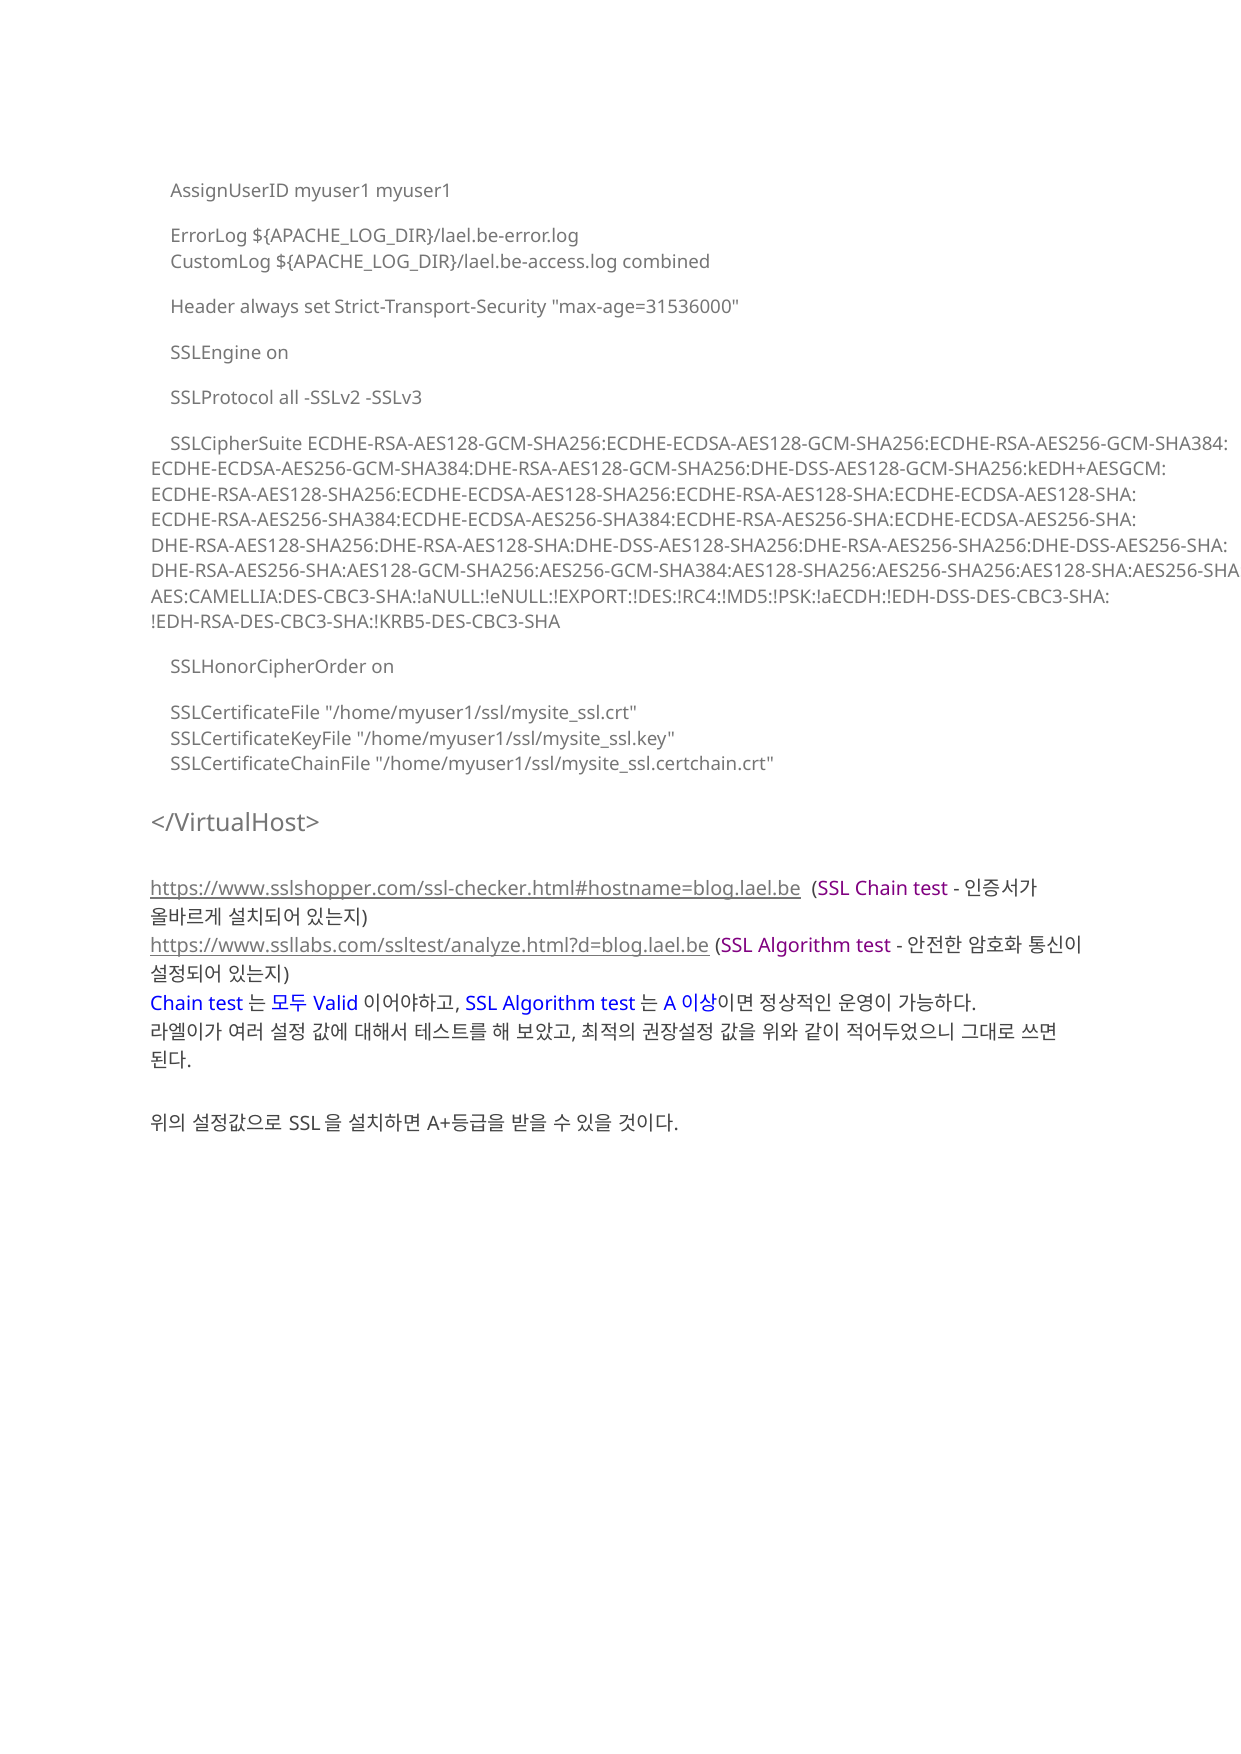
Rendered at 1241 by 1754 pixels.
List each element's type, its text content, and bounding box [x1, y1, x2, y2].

text Chain test 는 모두 Valid 이어야하고, SSL Algorithm test 는 A 이상이면 정상적인 운영이 가능하다. [150, 987, 1090, 1016]
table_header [151, 177, 1240, 872]
text https://www.sslshopper.com/ssl-checker.html#hostname=blog.lael.be (SSL Chain test - 인증서가 올바르게 설치되어 있는지) [150, 872, 1090, 930]
text 라엘이가 여러 설정 값에 대해서 테스트를 해 보았고, 최적의 권장설정 값을 위와 같이 적어두었으니 그대로 쓰면 된다. [150, 1016, 1090, 1074]
text 위의 설정값으로 SSL을 설치하면 A+등급을 받을 수 있을 것이다. [150, 1108, 1090, 1136]
text https://www.ssllabs.com/ssltest/analyze.html?d=blog.lael.be (SSL Algorithm test - 안전한 암호화 통신이 설정되어 있는지) [150, 930, 1090, 987]
